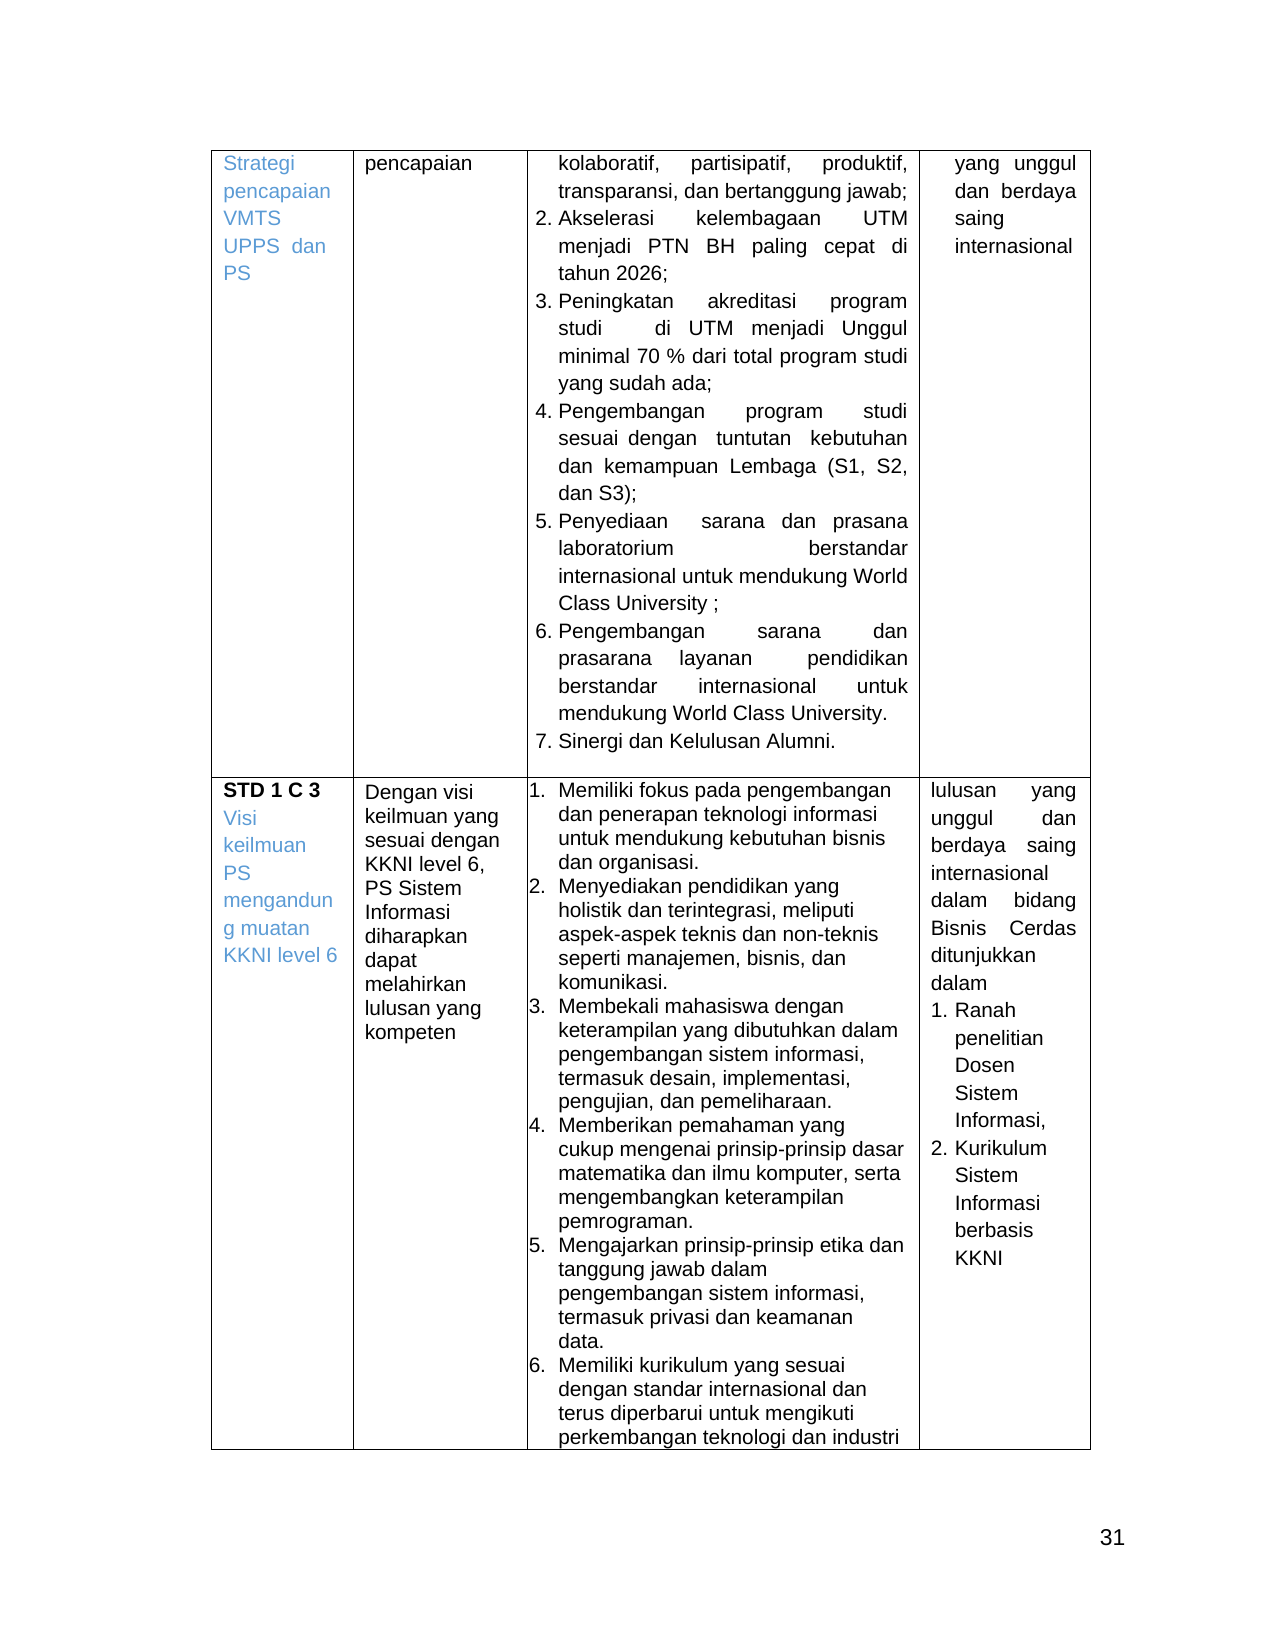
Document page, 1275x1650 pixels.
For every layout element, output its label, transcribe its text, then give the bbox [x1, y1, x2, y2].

table_cell STD 1 C 3 Visi keilmuan PS mengandung muatan KKNI level 6 [212, 778, 353, 1449]
table_cell lulusan yang unggul dan berdaya saing internasional dalam bidang Bisnis Cerdas ditunjukkan dalam Ranah penelitian Dosen Sistem Informasi, Kurikulum Sistem Informasi berbasis KKNI [920, 778, 1090, 1449]
table_cell Strategi pencapaian [354, 151, 527, 777]
table_cell Dengan visi keilmuan yang sesuai dengan KKNI level 6, PS Sistem Informasi diharapkan dapat melahirkan lulusan yang kompeten [354, 778, 527, 1449]
table_cell Memiliki fokus pada pengembangan dan penerapan teknologi informasi untuk mendukung kebutuhan bisnis dan organisasi. Menyediakan pendidikan yang holistik dan terintegrasi, meliputi aspek-aspek teknis dan non-teknis seperti manajemen, bisnis, dan komunikasi. Membekali mahasiswa dengan keterampilan yang dibutuhkan dalam pengembangan sistem informasi, termasuk desain, implementasi, pengujian, dan pemeliharaan. Memberikan pemahaman yang cukup mengenai prinsip-prinsip dasar matematika dan ilmu komputer, serta mengembangkan keterampilan pemrograman. Mengajarkan prinsip-prinsip etika dan tanggung jawab dalam pengembangan sistem informasi, termasuk privasi dan keamanan data. Memiliki kurikulum yang sesuai dengan standar internasional dan terus diperbarui untuk mengikuti perkembangan teknologi dan industri [528, 778, 919, 1449]
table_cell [212, 151, 353, 777]
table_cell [920, 151, 1090, 777]
